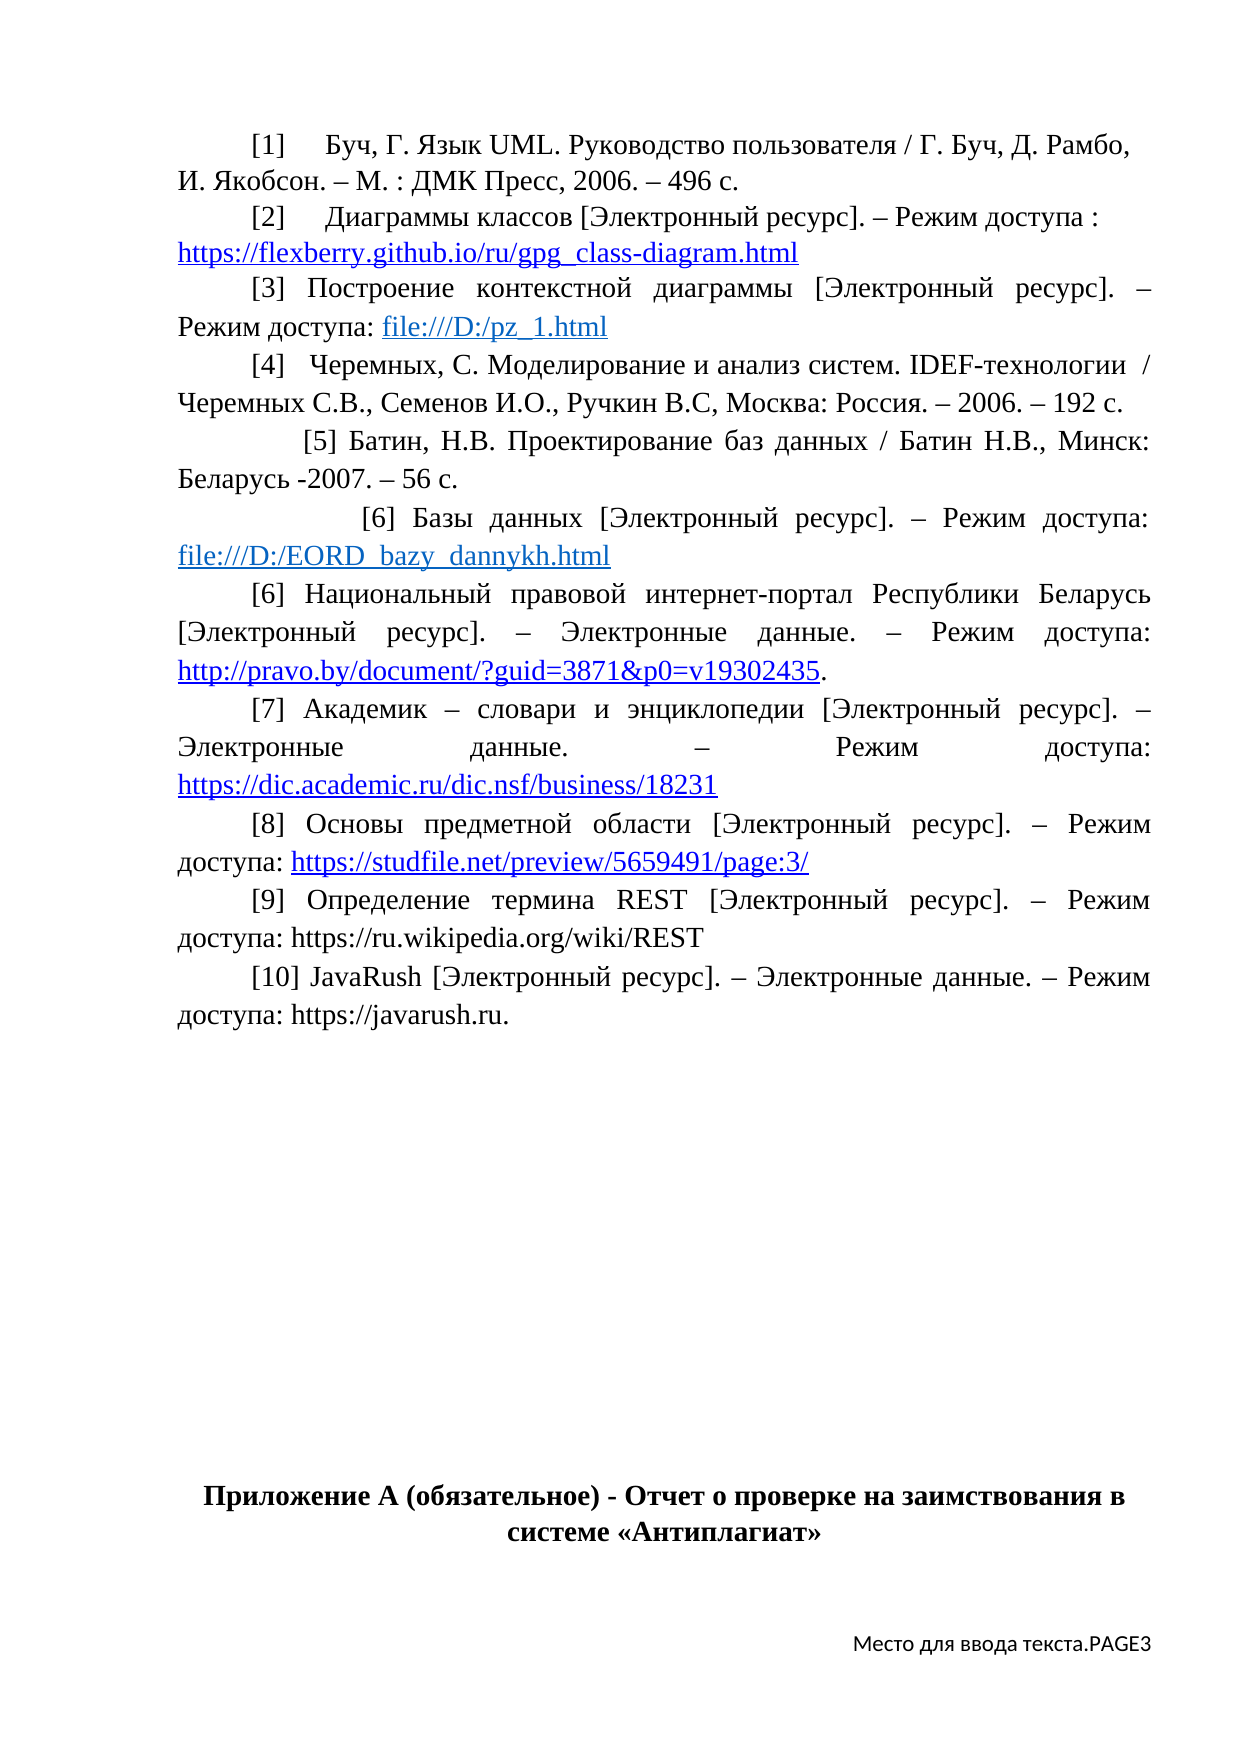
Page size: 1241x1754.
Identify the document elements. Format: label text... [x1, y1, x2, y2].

text [3] Построение контекстной диаграммы [Электронный ресурс]. – Режим доступа: file:///D:/pz_1.html [177, 271, 1152, 342]
text [6] Базы данных [Электронный ресурс]. – Режим доступа: file:///D:/EORD_bazy_dannykh.html [177, 500, 1152, 572]
text [4] Черемных, С. Моделирование и анализ систем. IDEF-технологии / Черемных С.В., Семенов И.О., Ручкин В.С, Москва: Россия. – 2006. – 192 с. [177, 347, 1152, 419]
list Буч, Г. Язык UML. Руководство пользователя / Г. Буч, Д. Рамбо, И. Якобсон. – М. : ДМК Пресс, 2006. – 496 с. [177, 127, 1152, 197]
text [7] Академик – словари и энциклопедии [Электронный ресурс]. – Электронные данные. – Режим доступа: https://dic.academic.ru/dic.nsf/business/18231 [177, 691, 1152, 801]
text [6] Национальный правовой интернет-портал Республики Беларусь [Электронный ресурс]. – Электронные данные. – Режим доступа: http://pravo.by/document/?guid=3871&p0=v19302435. [177, 576, 1152, 686]
text [5] Батин, Н.В. Проектирование баз данных / Батин Н.В., Минск: Беларусь -2007. – 56 с. [177, 423, 1152, 495]
text Приложение А (обязательное) - Отчет о проверке на заимствования в системе «Антиплагиат» [177, 1478, 1152, 1547]
text [10] JavaRush [Электронный ресурс]. – Электронные данные. – Режим доступа: https://javarush.ru. [177, 959, 1152, 1030]
text [9] Определение термина REST [Электронный ресурс]. – Режим доступа: https://ru.wikipedia.org/wiki/REST [177, 882, 1152, 954]
text [8] Основы предметной области [Электронный ресурс]. – Режим доступа: https://studfile.net/preview/5659491/page:3/ [177, 806, 1152, 877]
list Диаграммы классов [Электронный ресурс]. – Режим доступа : https://flexberry.github.io/ru/gpg_class-diagram.html [177, 199, 1152, 268]
